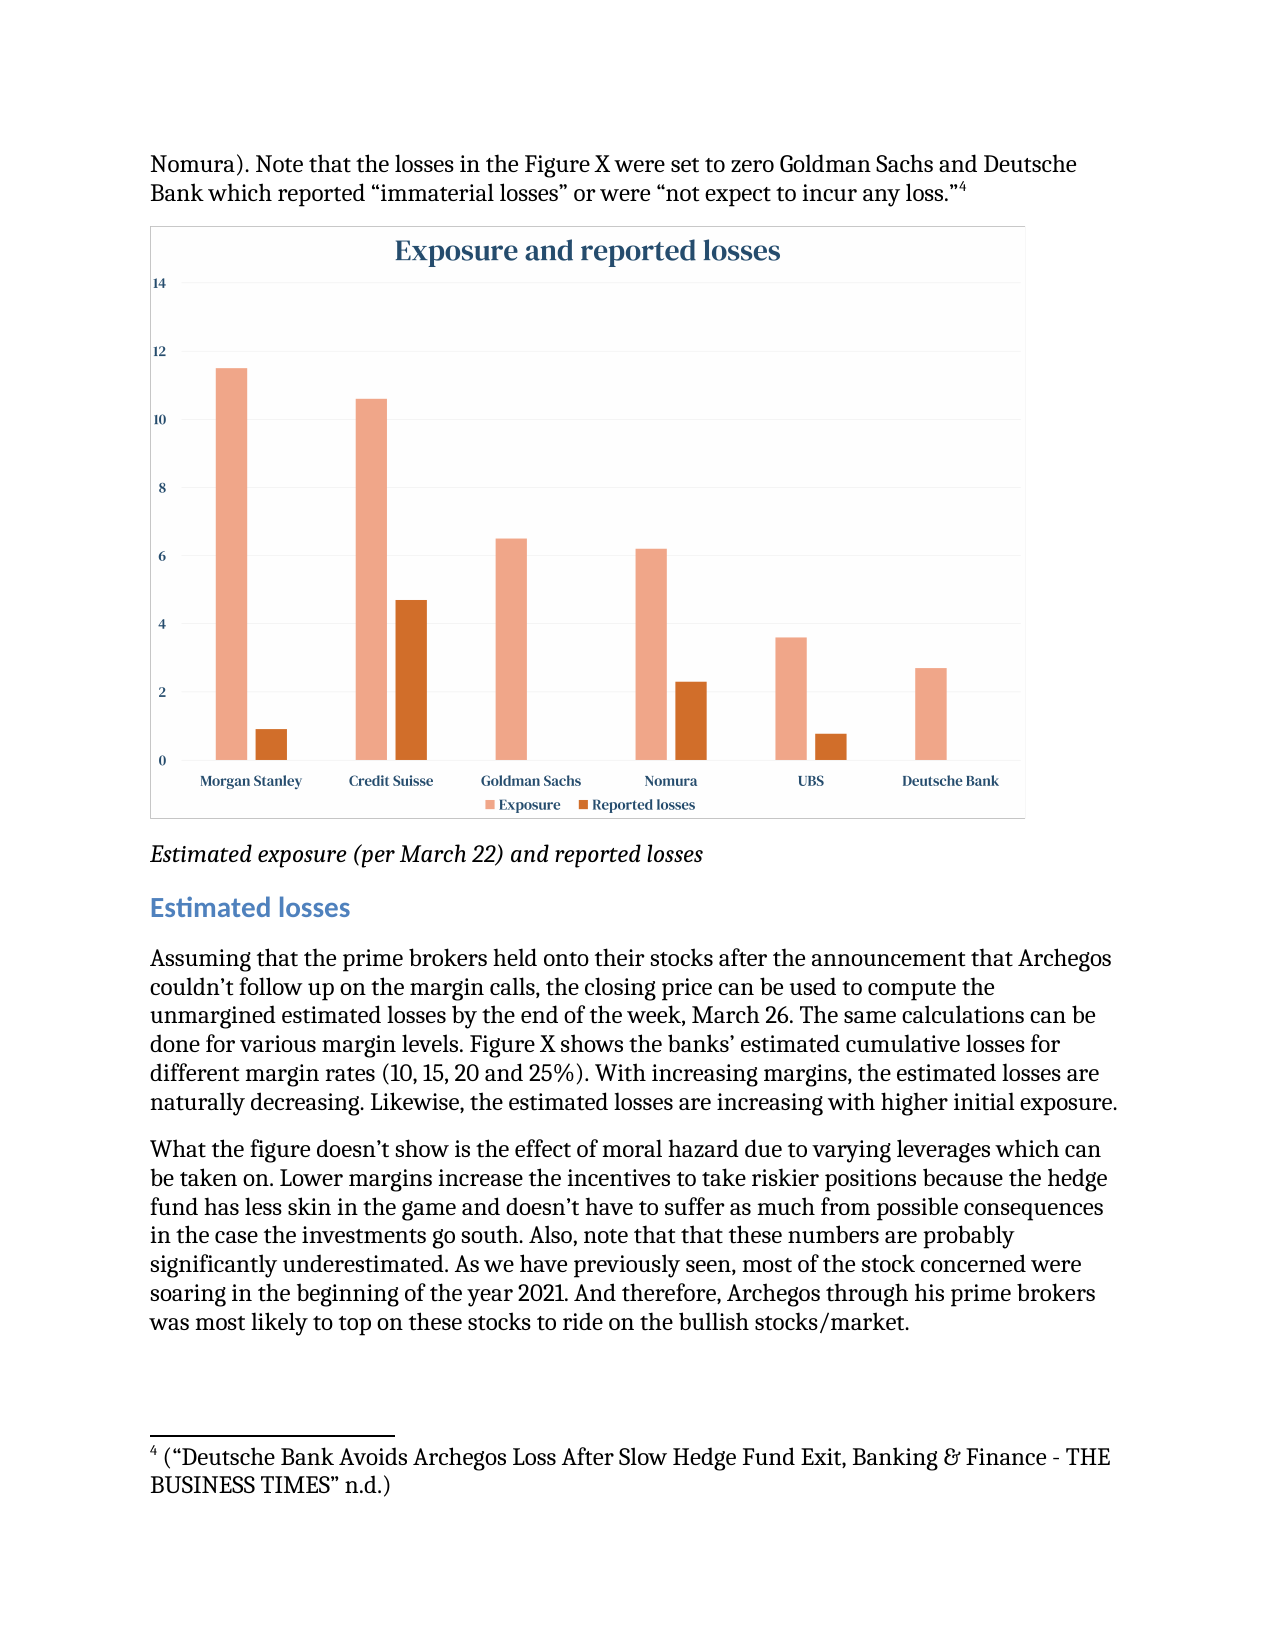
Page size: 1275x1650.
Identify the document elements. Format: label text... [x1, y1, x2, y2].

picture [150, 226, 1025, 819]
text Estimated exposure (per March 22) and reported losses [150, 840, 1125, 868]
text What the figure doesn’t show is the effect of moral hazard due to varying leverages which can be taken on. Lower margins increase the incentives to take riskier positions because the hedge fund has less skin in the game and doesn’t have to suffer as much from possible consequences in the case the investments go south. Also, note that that these numbers are probably significantly underestimated. As we have previously seen, most of the stock concerned were soaring in the beginning of the year 2021. And therefore, Archegos through his prime brokers was most likely to top on these stocks to ride on the bullish stocks/market. [150, 1135, 1125, 1336]
text Assuming that the prime brokers held onto their stocks after the announcement that Archegos couldn’t follow up on the margin calls, the closing price can be used to compute the unmargined estimated losses by the end of the week, March 26. The same calculations can be done for various margin levels. Figure X shows the banks’ estimated cumulative losses for different margin rates (10, 15, 20 and 25%). With increasing margins, the estimated losses are naturally decreasing. Likewise, the estimated losses are increasing with higher initial exposure. [150, 944, 1125, 1116]
subtitle Estimated losses [150, 889, 1125, 925]
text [150, 150, 1125, 207]
